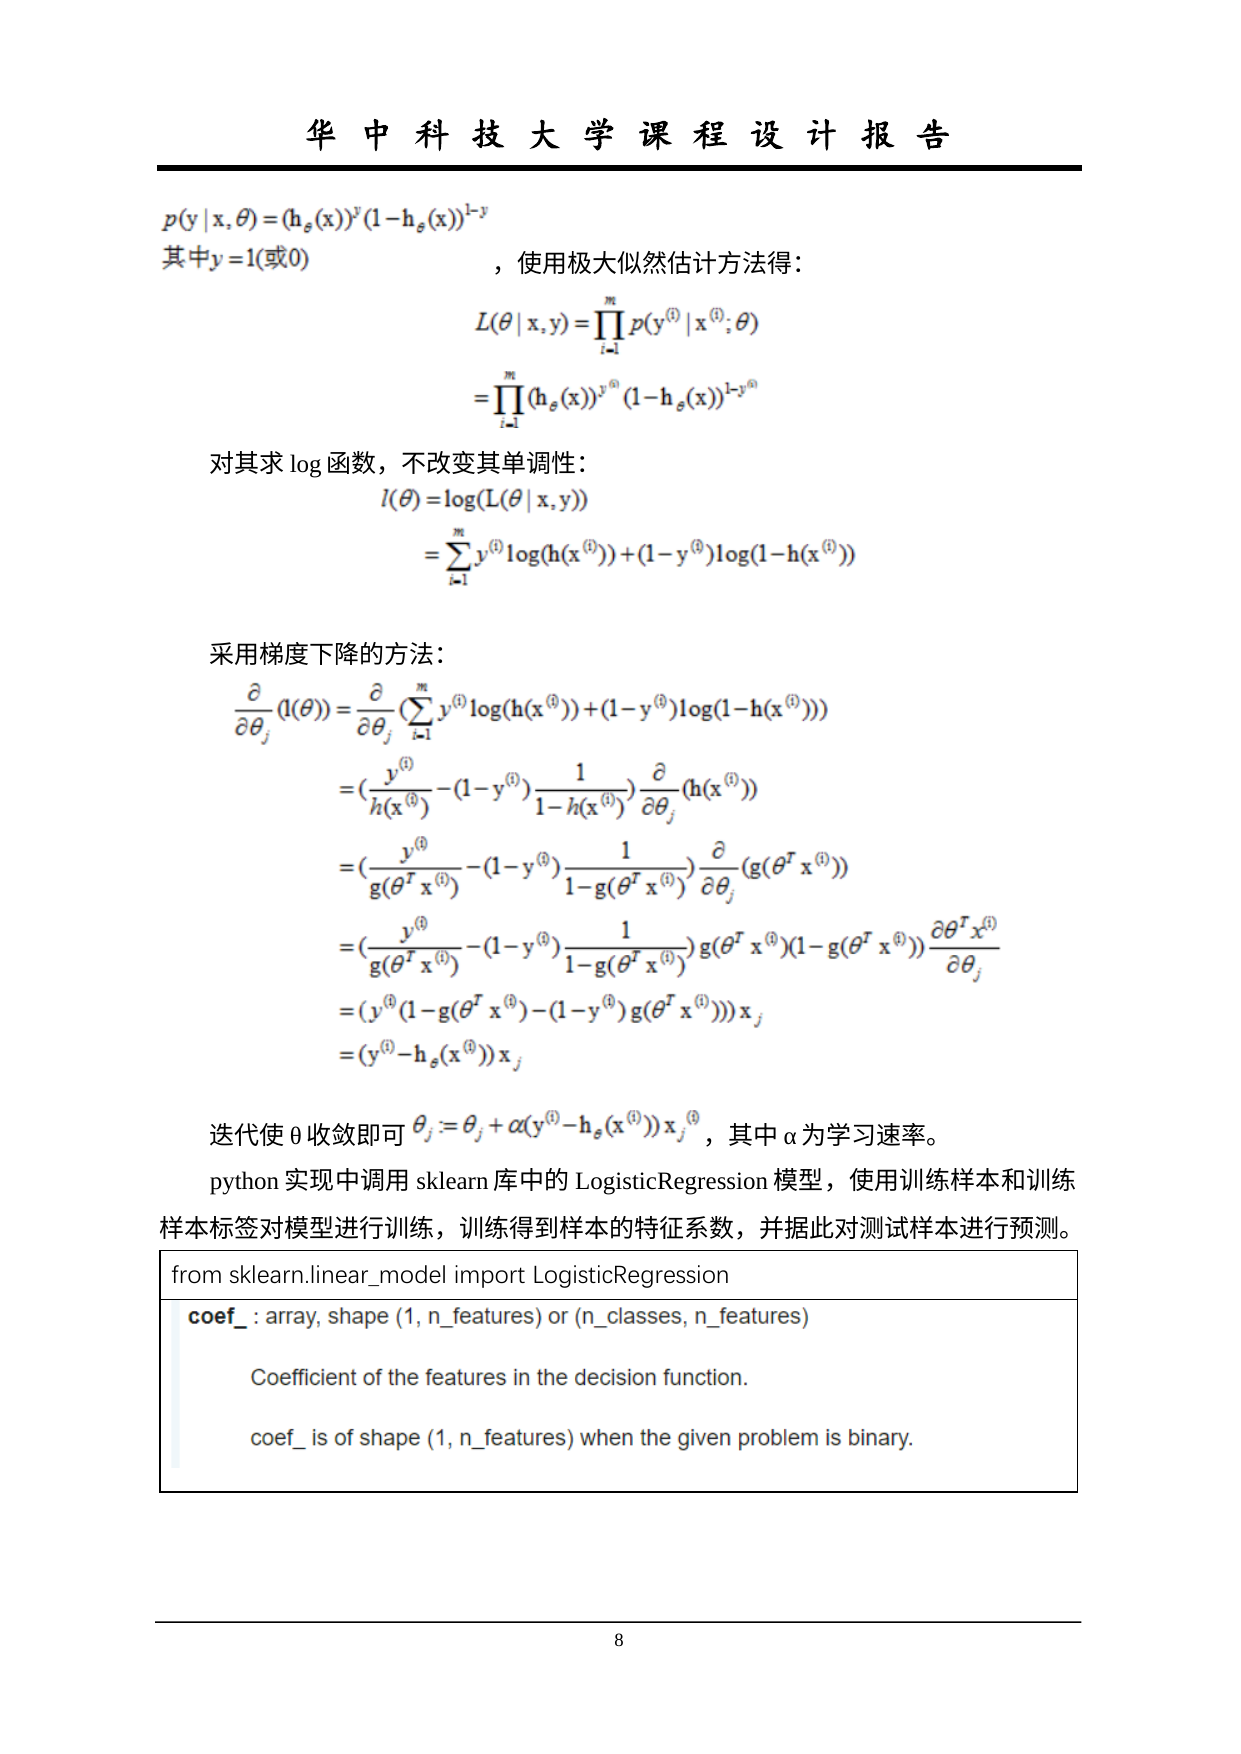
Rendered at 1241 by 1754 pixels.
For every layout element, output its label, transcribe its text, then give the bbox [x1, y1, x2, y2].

table_cell [161, 1300, 1077, 1491]
table_header from sklearn.linear_model import LogisticRegression [161, 1251, 1077, 1299]
text 迭代使θ收敛即可 ，其中α为学习速率。 [159, 1107, 1078, 1155]
picture [159, 198, 492, 273]
text python实现中调用sklearn库中的LogisticRegression模型，使用训练样本和训练样本标签对模型进行训练，训练得到样本的特征系数，并据此对测试样本进行预测。 [159, 1155, 1078, 1250]
picture [472, 294, 766, 428]
picture [380, 485, 857, 587]
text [159, 198, 1078, 294]
picture [231, 676, 1007, 1072]
text 对其求log函数，不改变其单调性： [159, 437, 1078, 485]
picture [412, 1109, 704, 1145]
picture [171, 1300, 962, 1468]
text 采用梯度下降的方法： [159, 629, 1078, 677]
